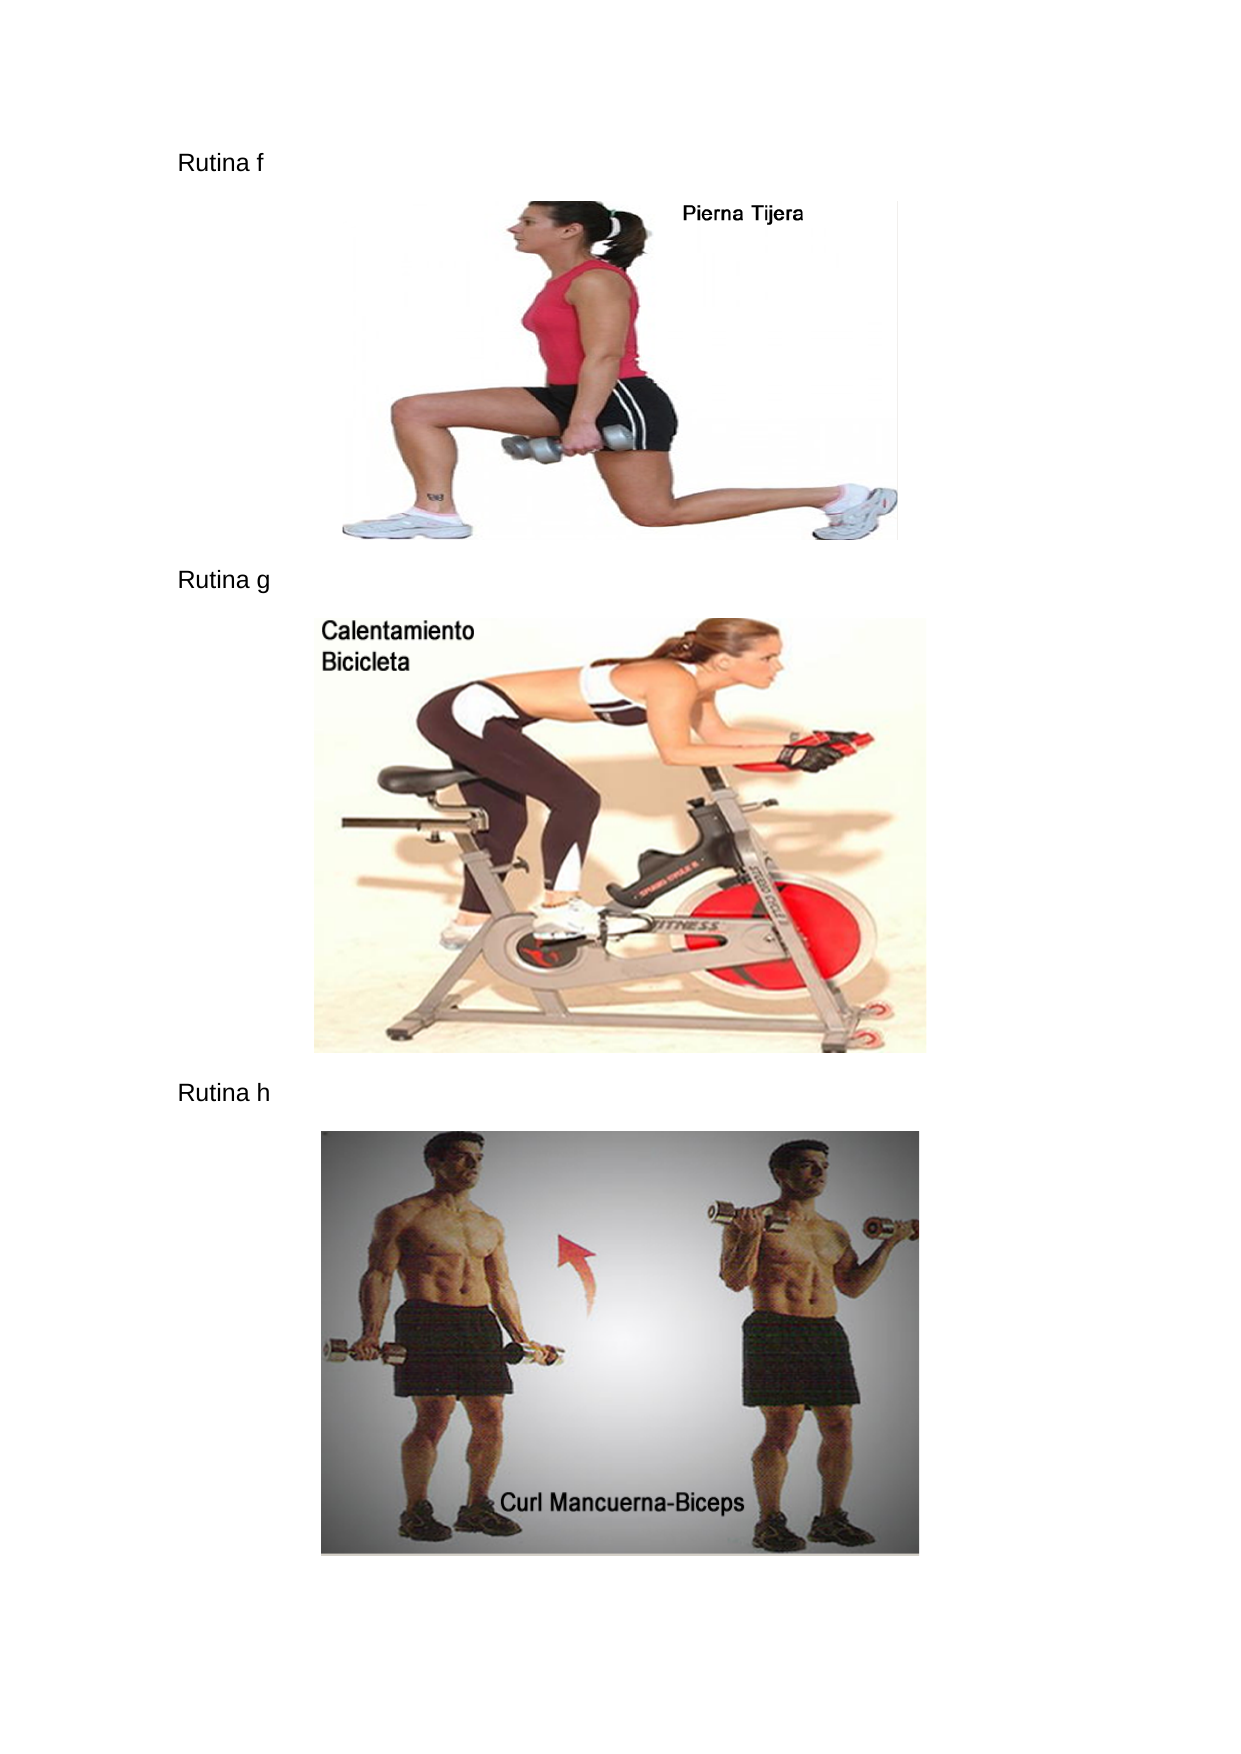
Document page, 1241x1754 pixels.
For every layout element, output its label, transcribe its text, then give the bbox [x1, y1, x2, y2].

text Rutina g [177, 565, 1063, 594]
text Rutina h [177, 1078, 1063, 1106]
picture [321, 1131, 920, 1556]
text Rutina f [177, 148, 1063, 176]
picture [342, 201, 898, 540]
picture [314, 618, 927, 1053]
